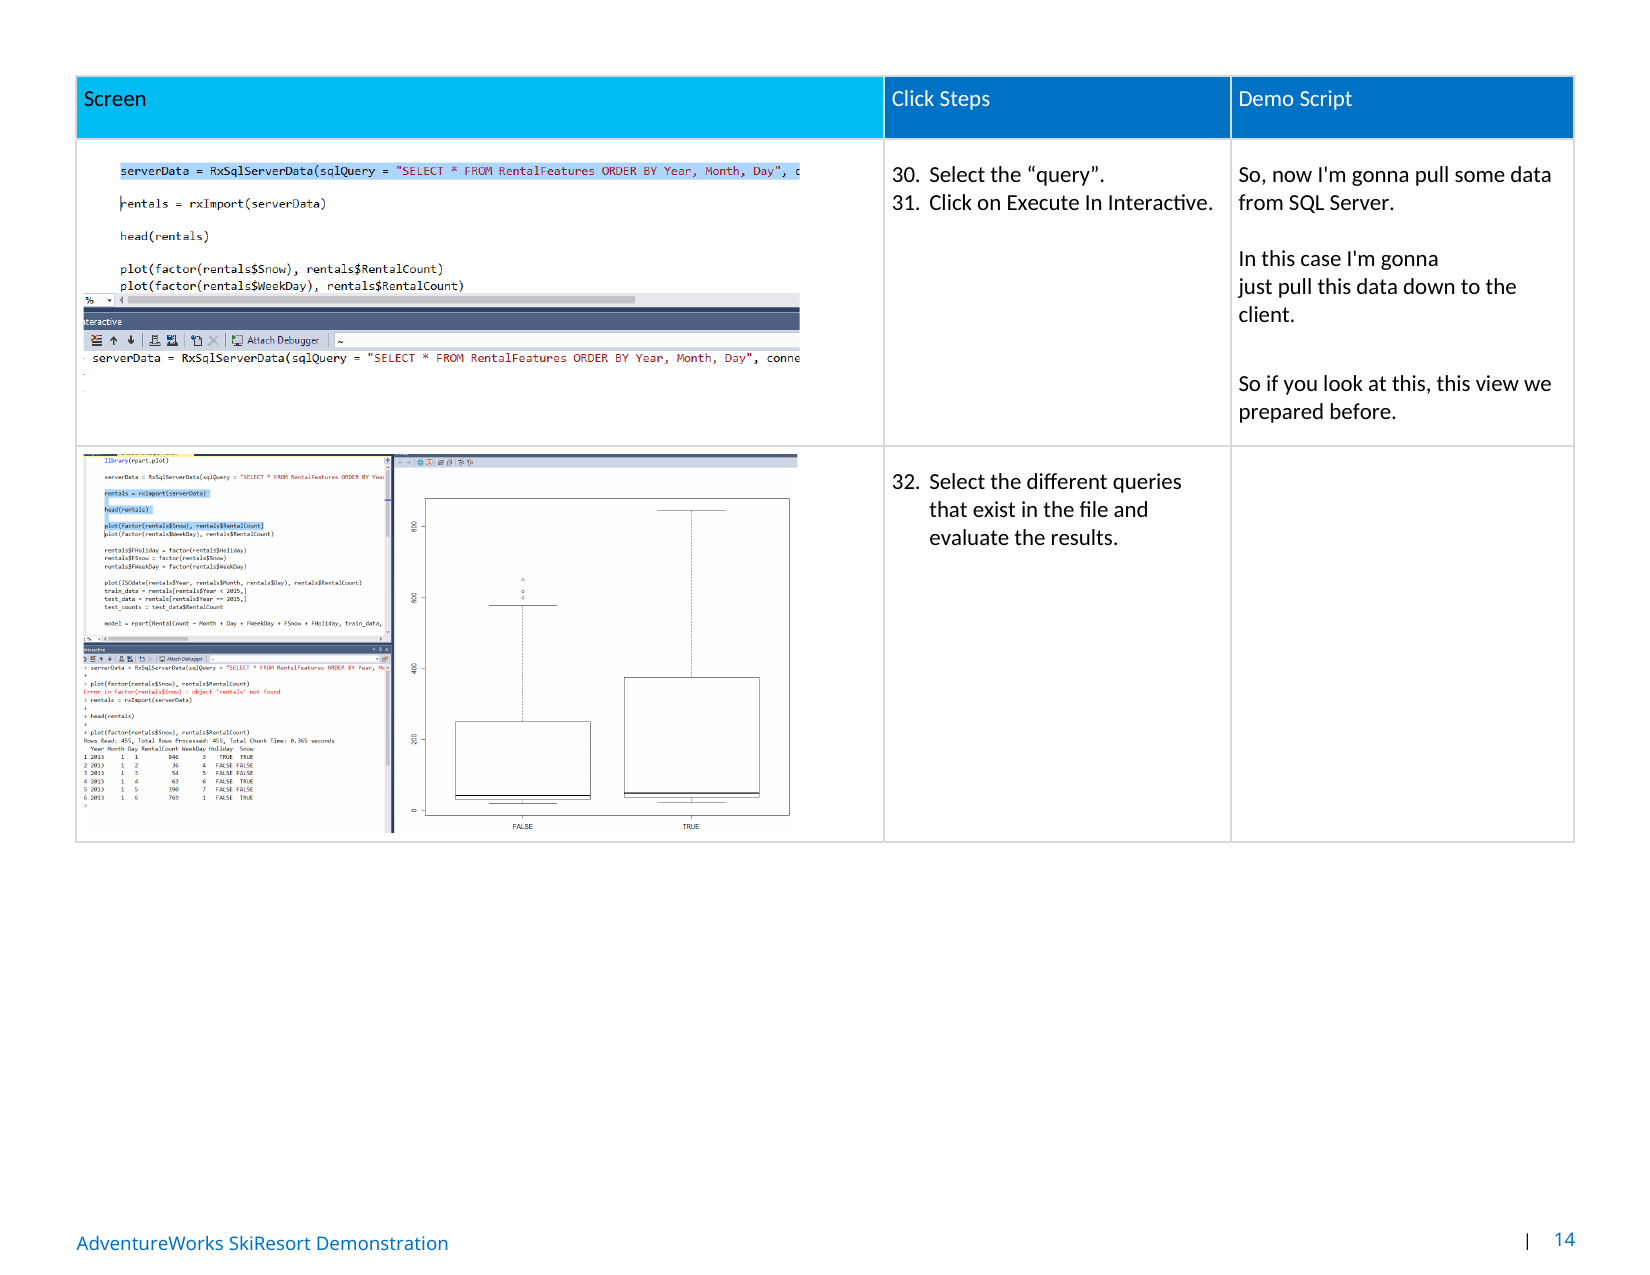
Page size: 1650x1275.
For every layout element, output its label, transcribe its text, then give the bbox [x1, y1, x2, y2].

picture [83, 454, 798, 833]
table_header Screen [77, 77, 883, 138]
table_cell So, now I'm gonna pull some data from SQL Server. In this case I'm gonna just pull this data down to the client. So if you look at this, this view we prepared before. [1232, 140, 1573, 445]
table_header Click Steps [885, 77, 1230, 138]
table_cell Select the different queries that exist in the file and evaluate the results. [885, 447, 1230, 841]
table_cell [77, 447, 883, 841]
picture [83, 147, 800, 399]
table_header Demo Script [1232, 77, 1573, 138]
table_cell Select the “query”. Click on Execute In Interactive. [885, 140, 1230, 445]
table_cell [1232, 447, 1573, 841]
table_cell [77, 140, 883, 445]
